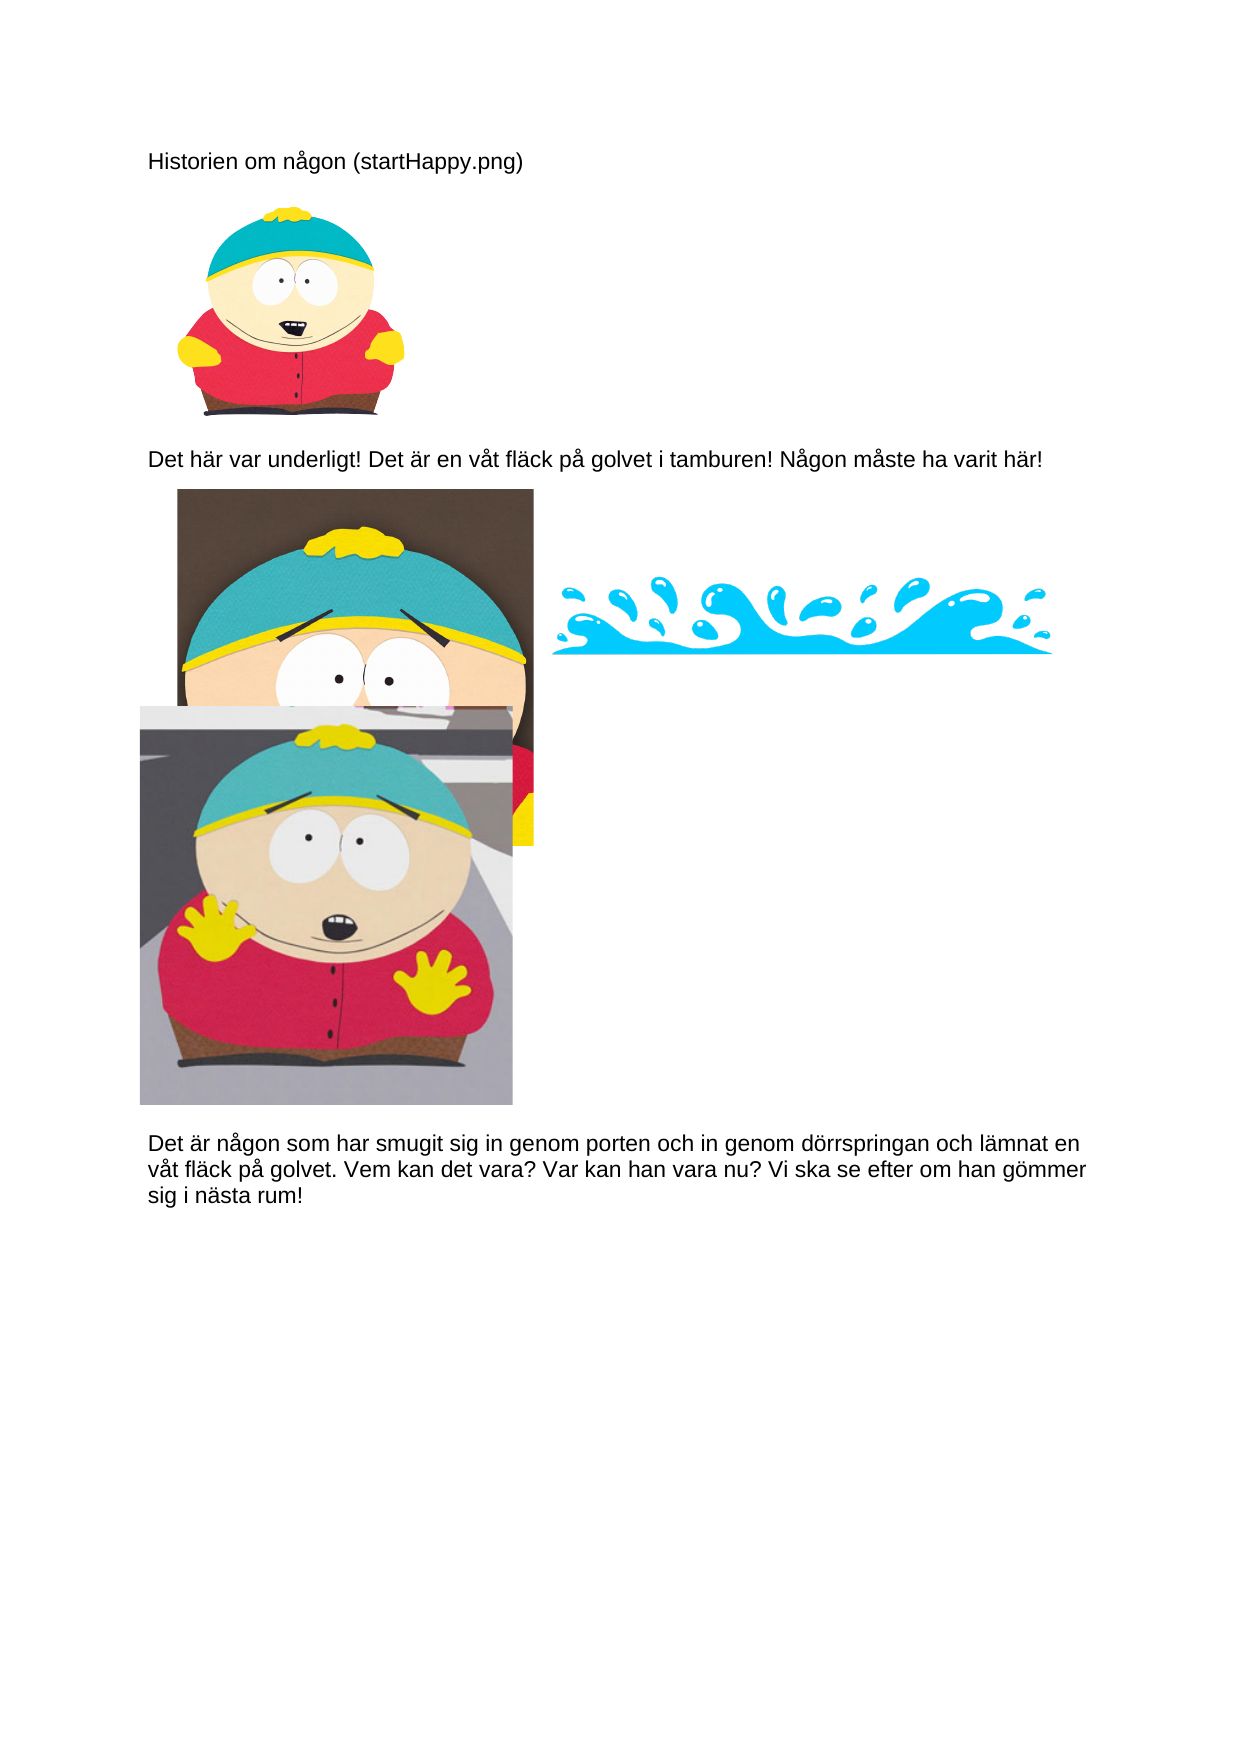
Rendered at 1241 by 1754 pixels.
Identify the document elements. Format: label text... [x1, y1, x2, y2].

text Det är någon som har smugit sig in genom porten och in genom dörrspringan och lämnat en våt fläck på golvet. Vem kan det vara? Var kan han vara nu? Vi ska se efter om han gömmer sig i nästa rum! [148, 612, 1093, 1209]
picture [177, 207, 405, 416]
picture [552, 565, 1052, 661]
text Historien om någon (startHappy.png) [148, 148, 1093, 174]
text Det här var underligt! Det är en våt fläck på golvet i tamburen! Någon måste ha varit här! [148, 446, 1093, 472]
picture [139, 489, 534, 1105]
